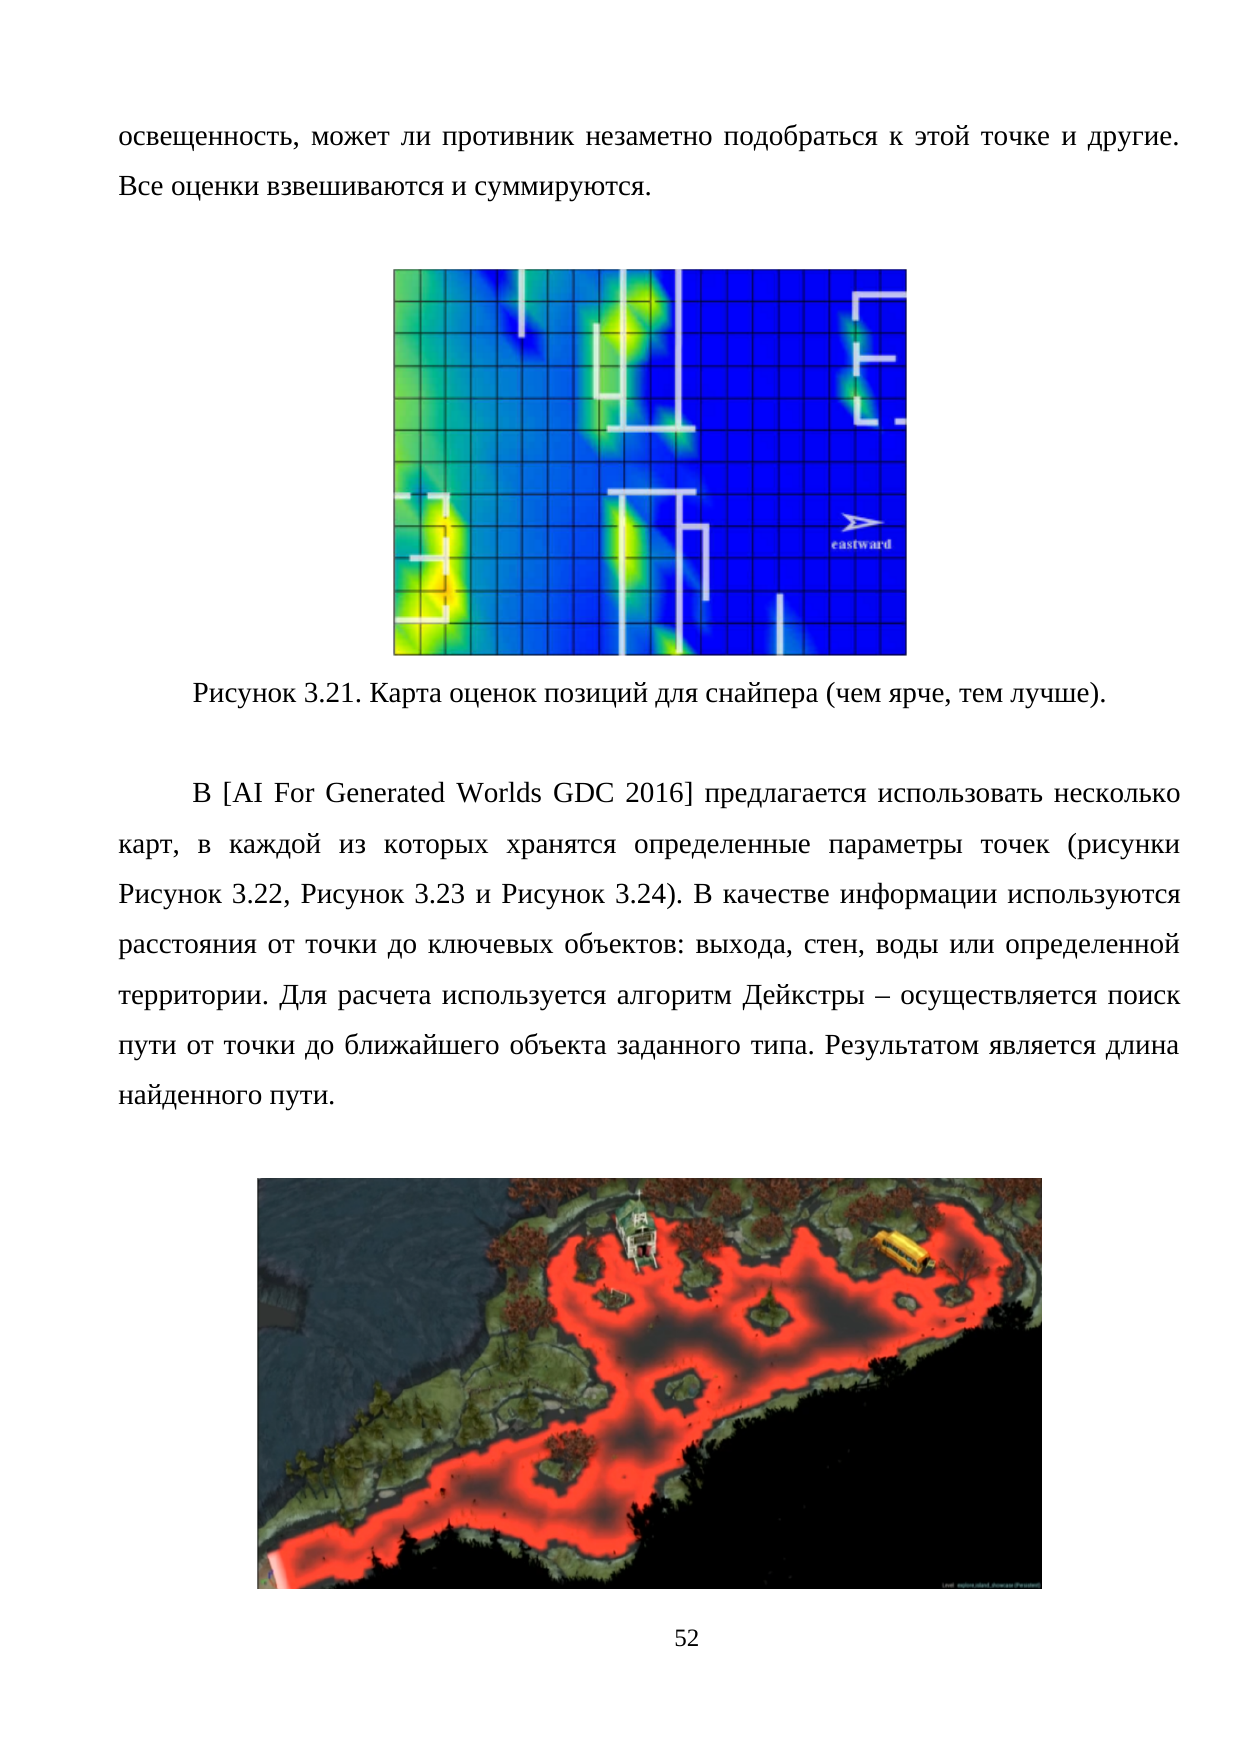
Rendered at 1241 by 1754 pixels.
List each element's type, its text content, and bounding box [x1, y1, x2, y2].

picture [392, 269, 907, 659]
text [118, 118, 1181, 202]
picture [257, 1178, 1042, 1589]
